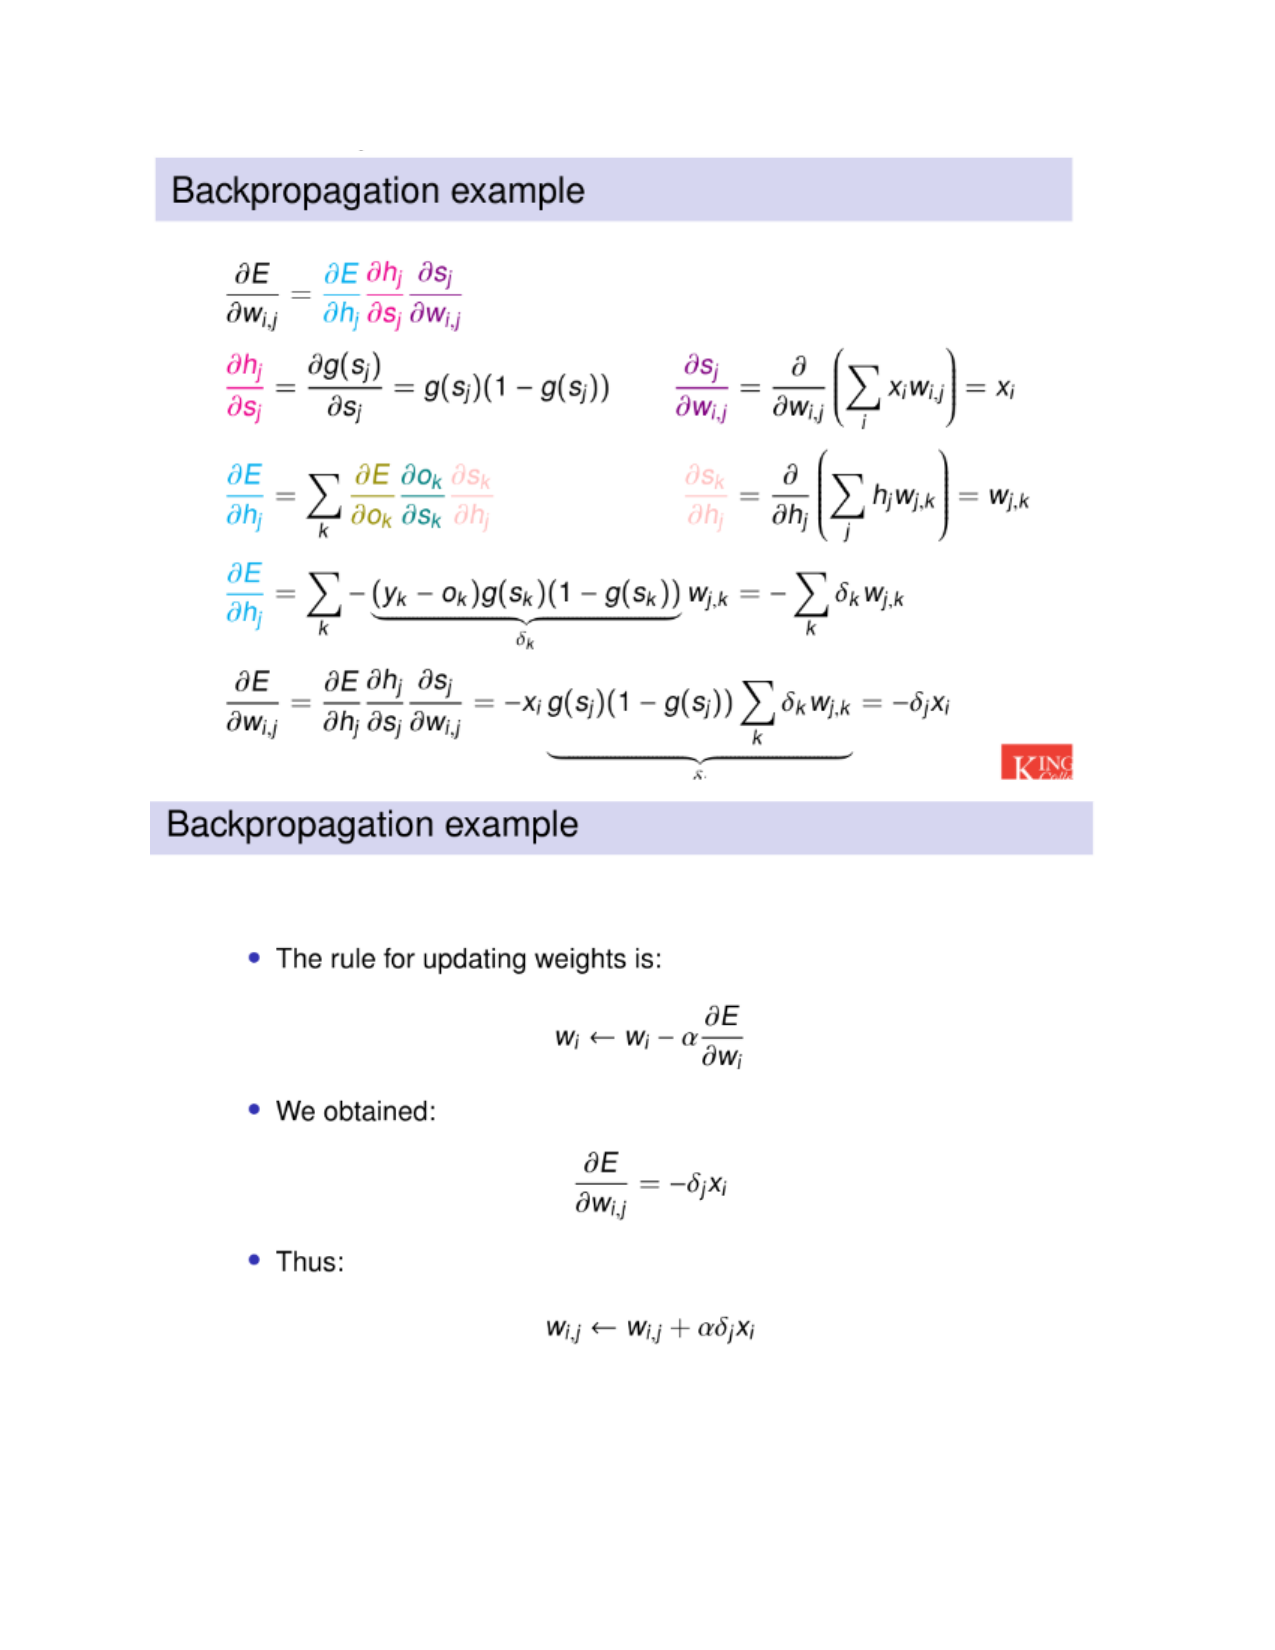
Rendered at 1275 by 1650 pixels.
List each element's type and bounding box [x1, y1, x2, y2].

picture [150, 150, 1125, 798]
picture [150, 801, 1125, 1394]
